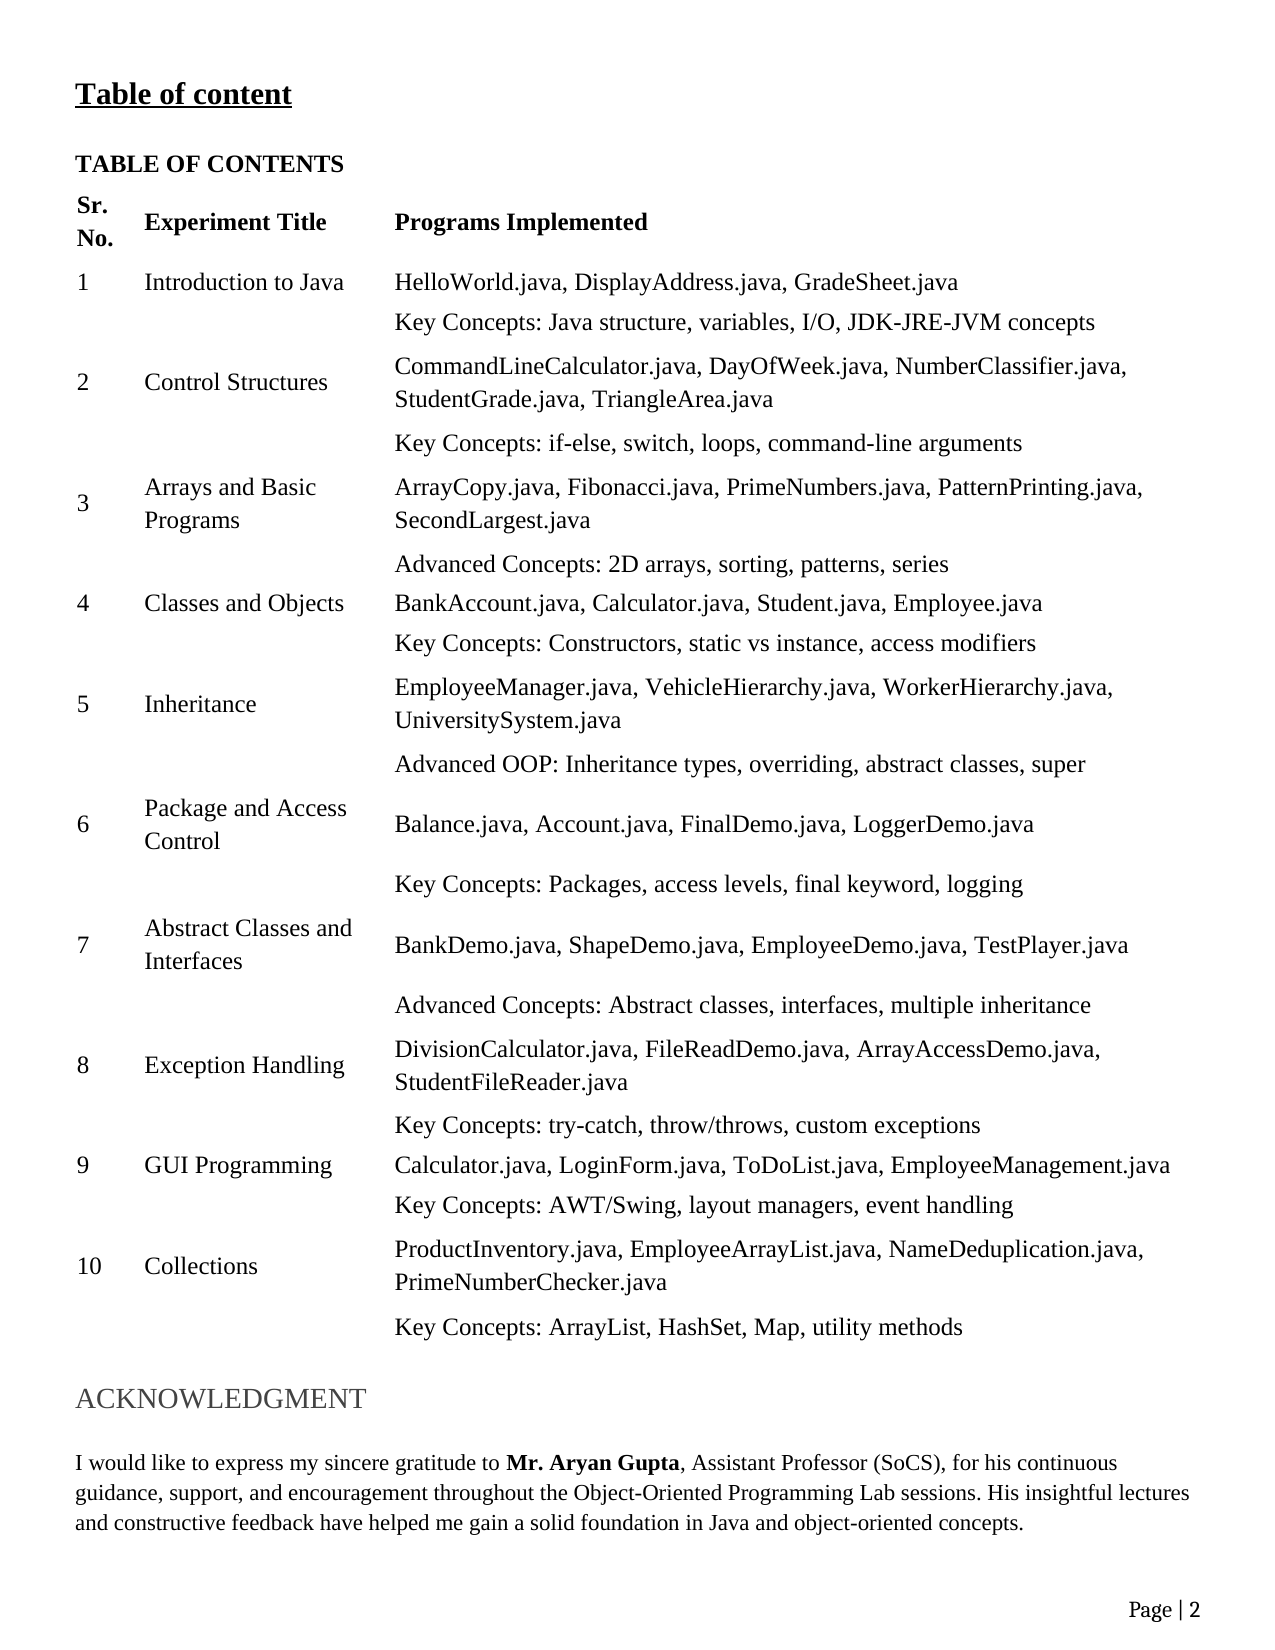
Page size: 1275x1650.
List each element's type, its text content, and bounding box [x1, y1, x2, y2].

text I would like to express my sincere gratitude to Mr. Aryan Gupta, Assistant Professor (SoCS), for his continuous guidance, support, and encouragement throughout the Object-Oriented Programming Lab sessions. His insightful lectures and constructive feedback have helped me gain a solid foundation in Java and object-oriented concepts. [75, 1449, 1200, 1536]
text TABLE OF CONTENTS [75, 149, 1200, 178]
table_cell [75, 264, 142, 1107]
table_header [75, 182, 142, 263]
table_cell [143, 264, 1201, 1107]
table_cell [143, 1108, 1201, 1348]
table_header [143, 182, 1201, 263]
subtitle ACKNOWLEDGMENT [75, 1381, 1200, 1415]
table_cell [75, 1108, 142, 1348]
text Table of content [75, 75, 1200, 111]
